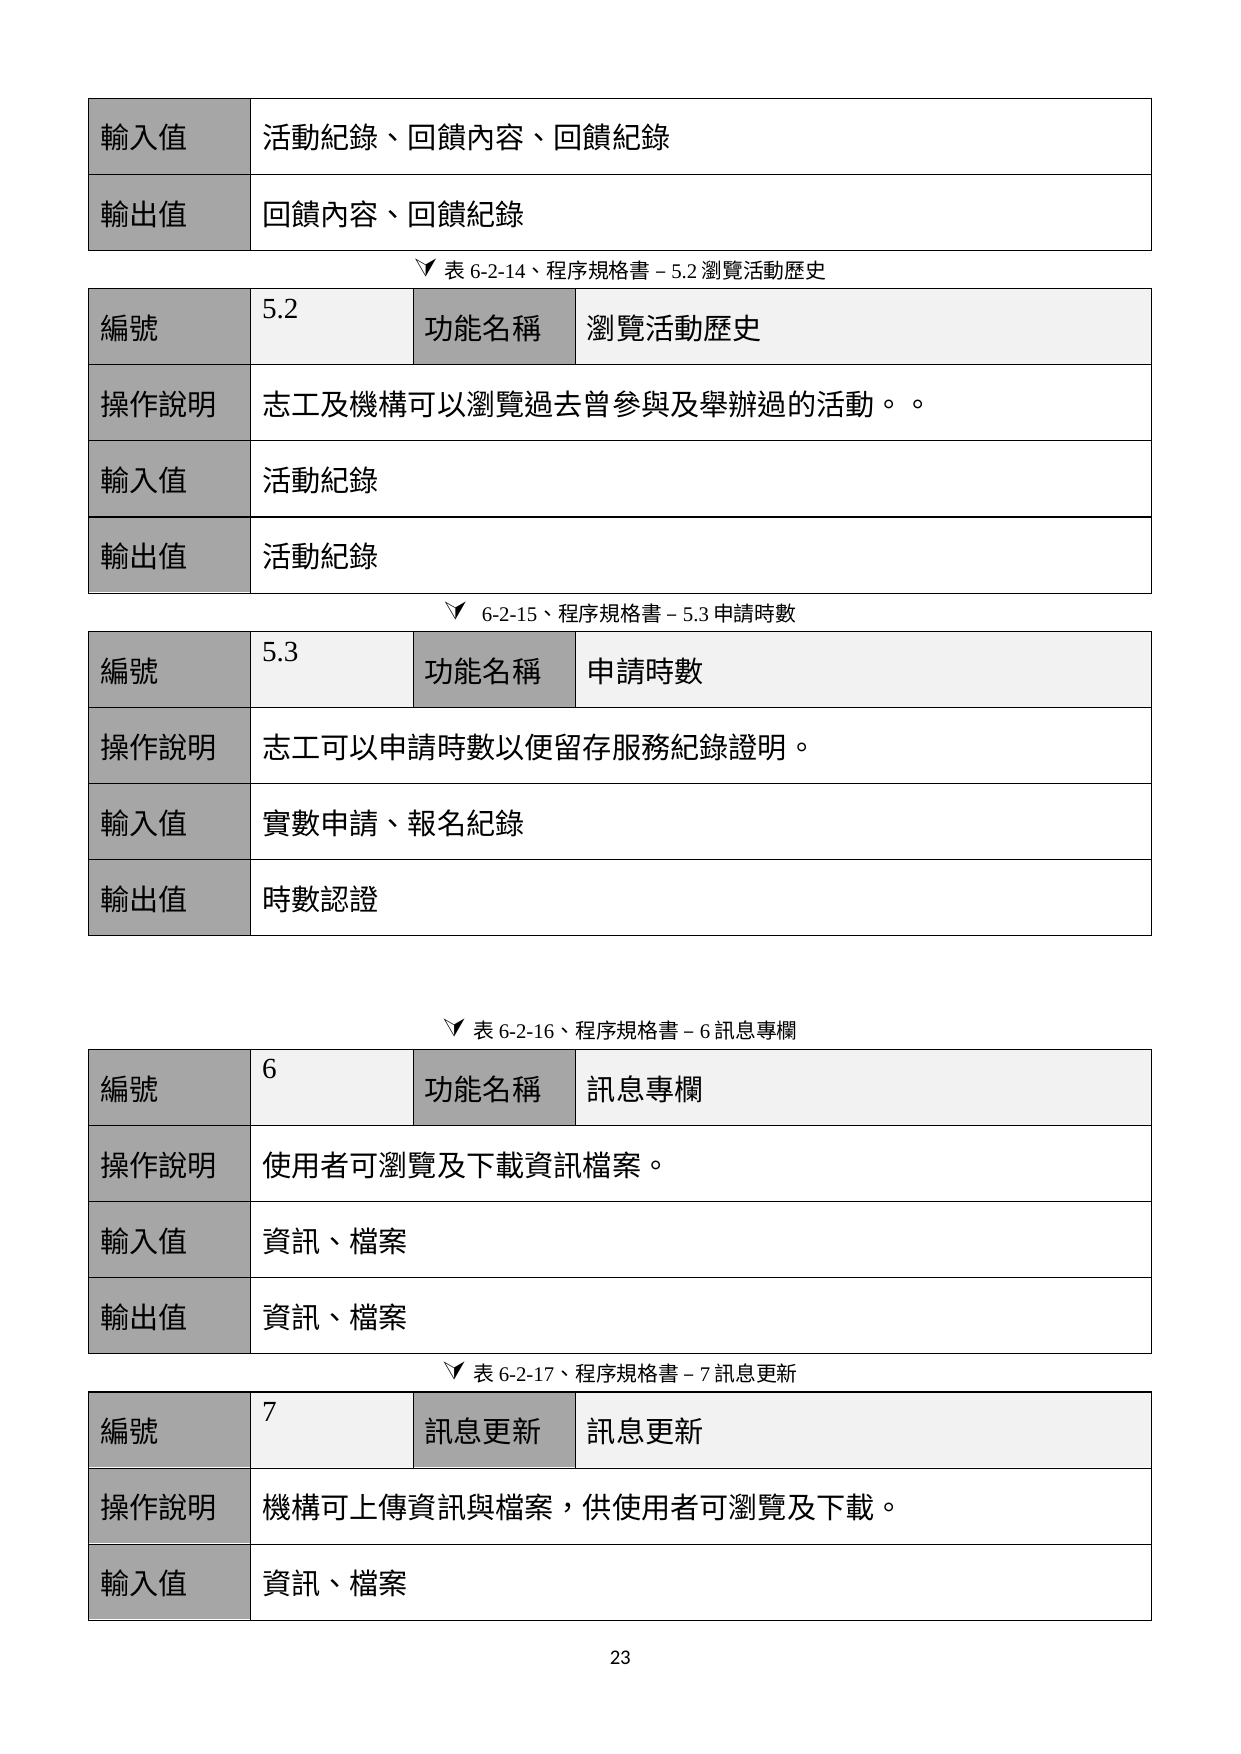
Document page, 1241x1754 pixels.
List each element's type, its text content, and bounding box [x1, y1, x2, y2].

table_cell 功能名稱 [414, 289, 575, 364]
table_cell 輸入值 [89, 441, 250, 516]
table_cell 輸出值 [89, 1278, 250, 1353]
table_cell 6 [251, 1050, 413, 1125]
table_cell 功能名稱 [414, 1050, 575, 1125]
table_cell 使用者可瀏覽及下載資訊檔案。 [251, 1126, 1151, 1201]
table_cell 資訊、檔案 [251, 1202, 1151, 1277]
table_cell 輸出值 [89, 860, 250, 935]
table_cell 5.3 [251, 632, 413, 707]
table_cell 編號 [89, 1393, 250, 1467]
table_cell 輸入值 [89, 784, 250, 859]
table_cell 活動紀錄、回饋內容、回饋紀錄 [251, 99, 1151, 174]
table_header 表 6-2-17、程序規格書 – 7訊息更新 [89, 1354, 1151, 1391]
table_cell 機構可上傳資訊與檔案，供使用者可瀏覽及下載。 [251, 1469, 1151, 1543]
table_cell 操作說明 [89, 365, 250, 440]
table_cell 輸出值 [89, 175, 250, 250]
table_cell 志工可以申請時數以便留存服務紀錄證明。 [251, 708, 1151, 783]
table_cell 活動紀錄 [251, 518, 1151, 592]
table_cell 編號 [89, 1050, 250, 1125]
table_cell 訊息更新 [576, 1393, 1151, 1467]
table_cell 操作說明 [89, 708, 250, 783]
table_cell 資訊、檔案 [251, 1545, 1151, 1619]
table_cell 瀏覽活動歷史 [576, 289, 1151, 364]
table_cell 活動紀錄 [251, 441, 1151, 516]
table_cell 輸入值 [89, 1545, 250, 1619]
table_cell 回饋內容、回饋紀錄 [251, 175, 1151, 250]
table_cell 志工及機構可以瀏覽過去曾參與及舉辦過的活動。。 [251, 365, 1151, 440]
table_cell 7 [251, 1393, 413, 1467]
table_cell 輸入值 [89, 99, 250, 174]
table_cell 輸出值 [89, 518, 250, 592]
table_header 表 6-2-16、程序規格書 – 6訊息專欄 [89, 1011, 1151, 1049]
table_cell 操作說明 [89, 1126, 250, 1201]
table_cell 輸入值 [89, 1202, 250, 1277]
table_header 6-2-15、程序規格書 – 5.3申請時數 [89, 594, 1151, 631]
table_cell 5.2 [251, 289, 413, 364]
table_header 表 6-2-14、程序規格書 – 5.2瀏覽活動歷史 [89, 251, 1151, 288]
table_cell 資訊、檔案 [251, 1278, 1151, 1353]
table_cell 時數認證 [251, 860, 1151, 935]
table_cell 實數申請、報名紀錄 [251, 784, 1151, 859]
table_cell 操作說明 [89, 1469, 250, 1543]
table_cell 訊息專欄 [576, 1050, 1151, 1125]
table_cell 申請時數 [576, 632, 1151, 707]
table_cell 編號 [89, 632, 250, 707]
table_cell 編號 [89, 289, 250, 364]
table_cell 功能名稱 [414, 632, 575, 707]
table_cell 訊息更新 [414, 1393, 575, 1467]
